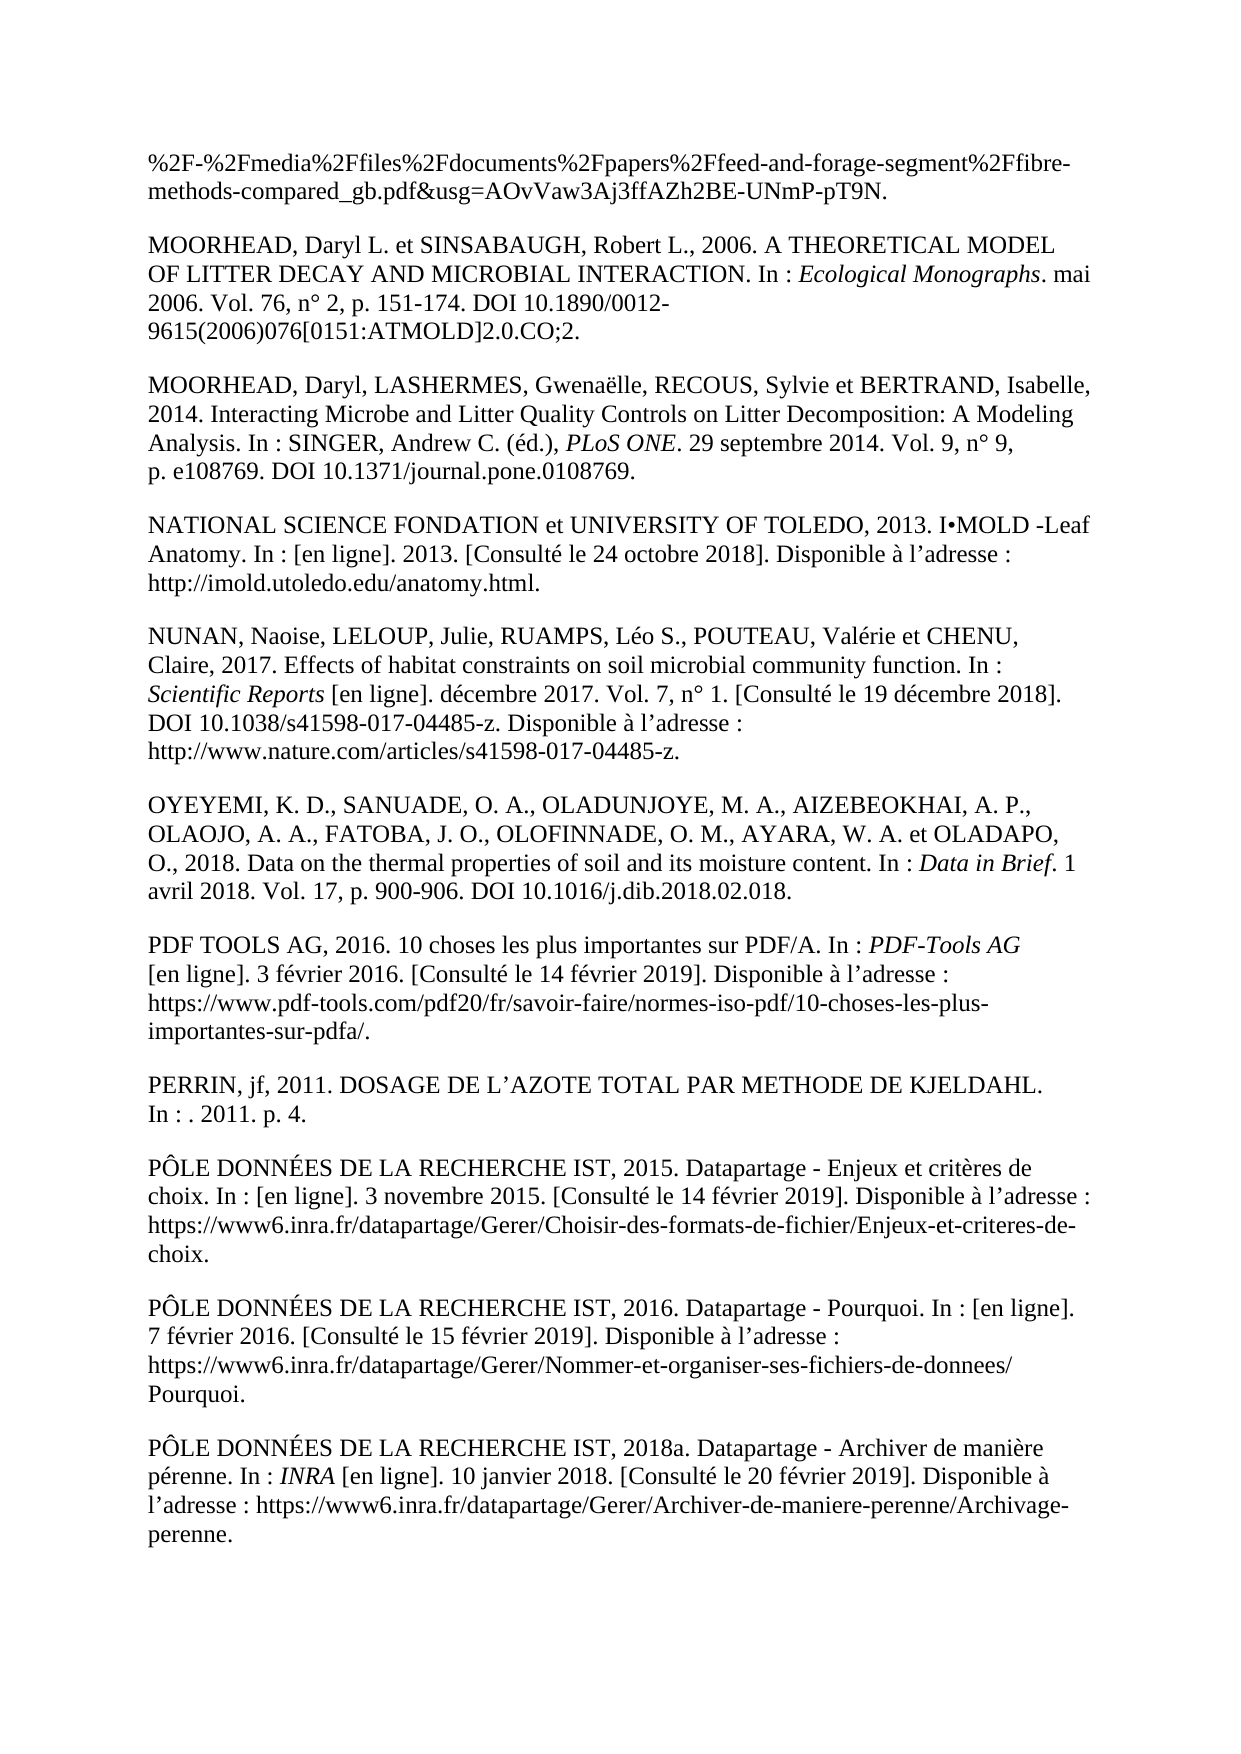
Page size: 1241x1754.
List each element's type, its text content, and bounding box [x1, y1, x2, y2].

text PÔLE DONNÉES DE LA RECHERCHE IST, 2016. Datapartage - Pourquoi. In : [en ligne]. 7 février 2016. [Consulté le 15 février 2019]. Disponible à l’adresse : https://www6.inra.fr/datapartage/Gerer/Nommer-et-organiser-ses-fichiers-de-donnees/Pourquoi. [148, 1293, 1093, 1408]
text PÔLE DONNÉES DE LA RECHERCHE IST, 2015. Datapartage - Enjeux et critères de choix. In : [en ligne]. 3 novembre 2015. [Consulté le 14 février 2019]. Disponible à l’adresse : https://www6.inra.fr/datapartage/Gerer/Choisir-des-formats-de-fichier/Enjeux-et-criteres-de-choix. [148, 1153, 1093, 1268]
text NATIONAL SCIENCE FONDATION et UNIVERSITY OF TOLEDO, 2013. I•MOLD -Leaf Anatomy. In : [en ligne]. 2013. [Consulté le 24 octobre 2018]. Disponible à l’adresse : http://imold.utoledo.edu/anatomy.html. [148, 510, 1093, 596]
text NUNAN, Naoise, LELOUP, Julie, RUAMPS, Léo S., POUTEAU, Valérie et CHENU, Claire, 2017. Effects of habitat constraints on soil microbial community function. In : Scientific Reports [en ligne]. décembre 2017. Vol. 7, n° 1. [Consulté le 19 décembre 2018]. DOI 10.1038/s41598-017-04485-z. Disponible à l’adresse : http://www.nature.com/articles/s41598-017-04485-z. [148, 621, 1093, 765]
text PDF TOOLS AG, 2016. 10 choses les plus importantes sur PDF/A. In : PDF-Tools AG [en ligne]. 3 février 2016. [Consulté le 14 février 2019]. Disponible à l’adresse : https://www.pdf-tools.com/pdf20/fr/savoir-faire/normes-iso-pdf/10-choses-les-plus-importantes-sur-pdfa/. [148, 930, 1093, 1045]
text OYEYEMI, K. D., SANUADE, O. A., OLADUNJOYE, M. A., AIZEBEOKHAI, A. P., OLAOJO, A. A., FATOBA, J. O., OLOFINNADE, O. M., AYARA, W. A. et OLADAPO, O., 2018. Data on the thermal properties of soil and its moisture content. In : Data in Brief. 1 avril 2018. Vol. 17, p. 900‑906. DOI 10.1016/j.dib.2018.02.018. [148, 790, 1093, 905]
text PERRIN, jf, 2011. DOSAGE DE L’AZOTE TOTAL PAR METHODE DE KJELDAHL. In : . 2011. p. 4. [148, 1070, 1093, 1128]
text MOORHEAD, Daryl L. et SINSABAUGH, Robert L., 2006. A THEORETICAL MODEL OF LITTER DECAY AND MICROBIAL INTERACTION. In : Ecological Monographs. mai 2006. Vol. 76, n° 2, p. 151‑174. DOI 10.1890/0012-9615(2006)076[0151:ATMOLD]2.0.CO;2. [148, 230, 1093, 345]
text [148, 148, 1093, 205]
text MOORHEAD, Daryl, LASHERMES, Gwenaëlle, RECOUS, Sylvie et BERTRAND, Isabelle, 2014. Interacting Microbe and Litter Quality Controls on Litter Decomposition: A Modeling Analysis. In : SINGER, Andrew C. (éd.), PLoS ONE. 29 septembre 2014. Vol. 9, n° 9, p. e108769. DOI 10.1371/journal.pone.0108769. [148, 370, 1093, 485]
text PÔLE DONNÉES DE LA RECHERCHE IST, 2018a. Datapartage - Archiver de manière pérenne. In : INRA [en ligne]. 10 janvier 2018. [Consulté le 20 février 2019]. Disponible à l’adresse : https://www6.inra.fr/datapartage/Gerer/Archiver-de-maniere-perenne/Archivage-perenne. [148, 1433, 1093, 1548]
